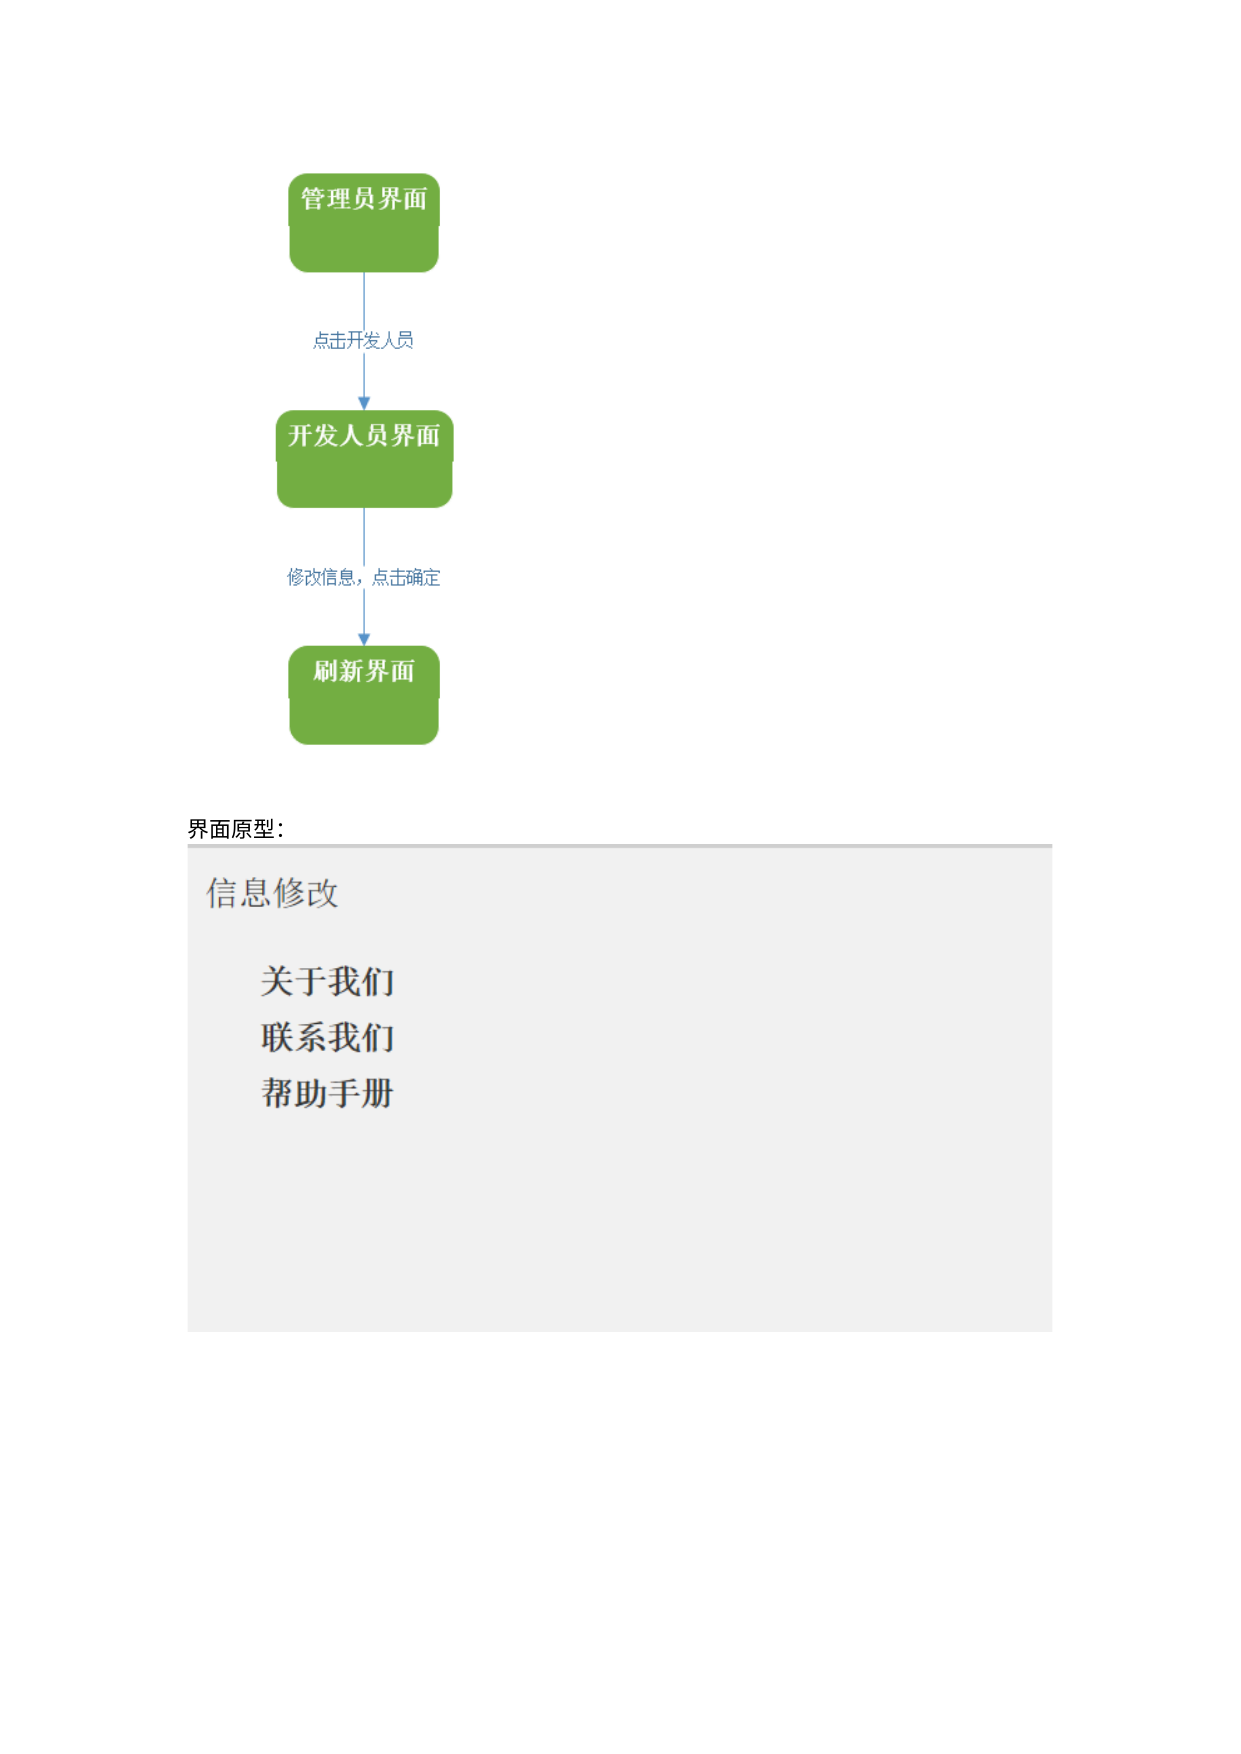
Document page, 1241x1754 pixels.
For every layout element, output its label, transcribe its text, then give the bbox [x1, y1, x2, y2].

picture [187, 162, 688, 810]
text 界面原型： [187, 812, 1053, 844]
picture [187, 844, 1053, 1332]
